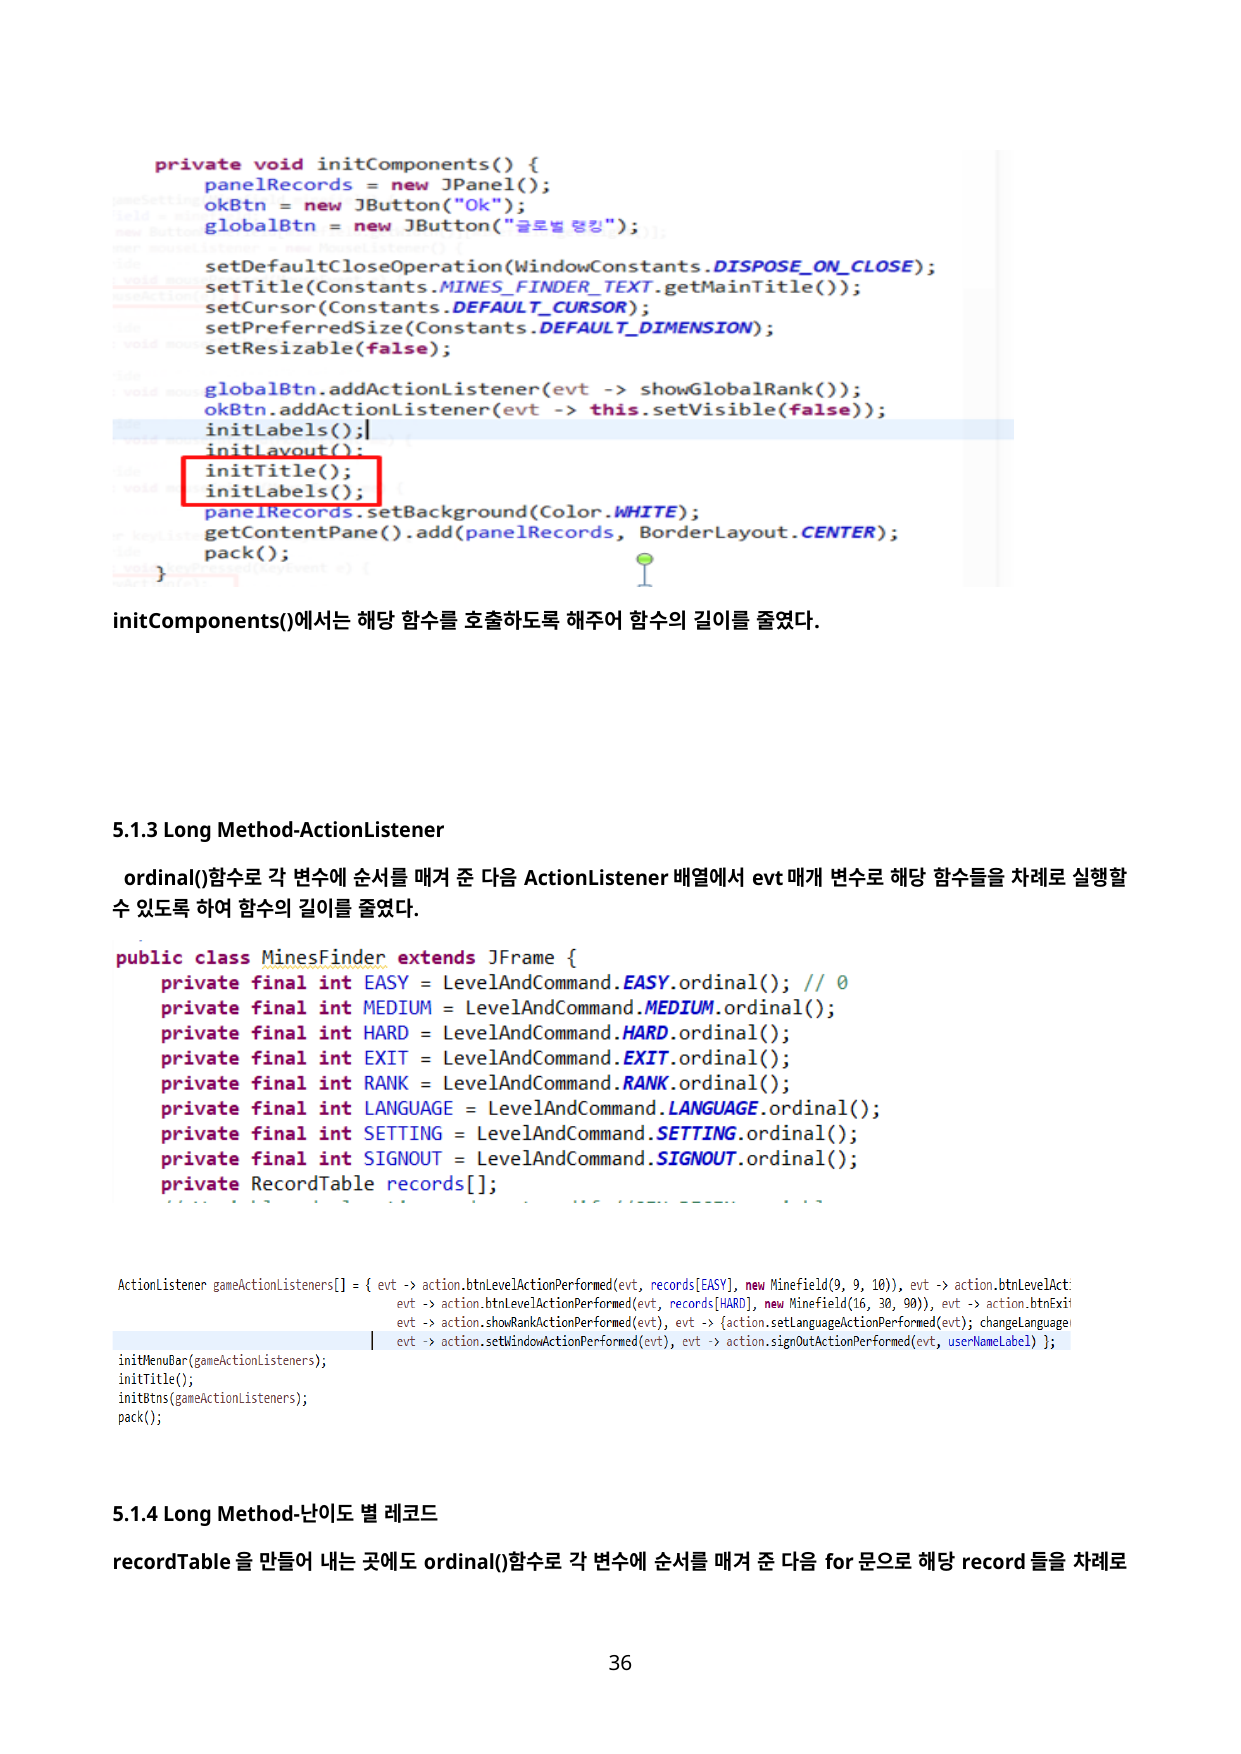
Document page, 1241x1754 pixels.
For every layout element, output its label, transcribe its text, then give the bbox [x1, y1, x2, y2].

text ordinal()함수로 각 변수에 순서를 매겨 준 다음 ActionListener배열에서 evt매개 변수로 해당 함수들을 차례로 실행할 수 있도록 하여 함수의 길이를 줄였다. [112, 862, 1128, 922]
text initComponents()에서는 해당 함수를 호출하도록 해주어 함수의 길이를 줄였다. [112, 604, 1128, 635]
picture [112, 150, 1014, 587]
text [112, 1546, 1128, 1576]
text 5.1.3 Long Method-ActionListener [112, 816, 1128, 844]
picture [112, 1273, 1071, 1428]
picture [112, 940, 902, 1203]
text 5.1.4 Long Method-난이도 별 레코드 [112, 1497, 1128, 1528]
